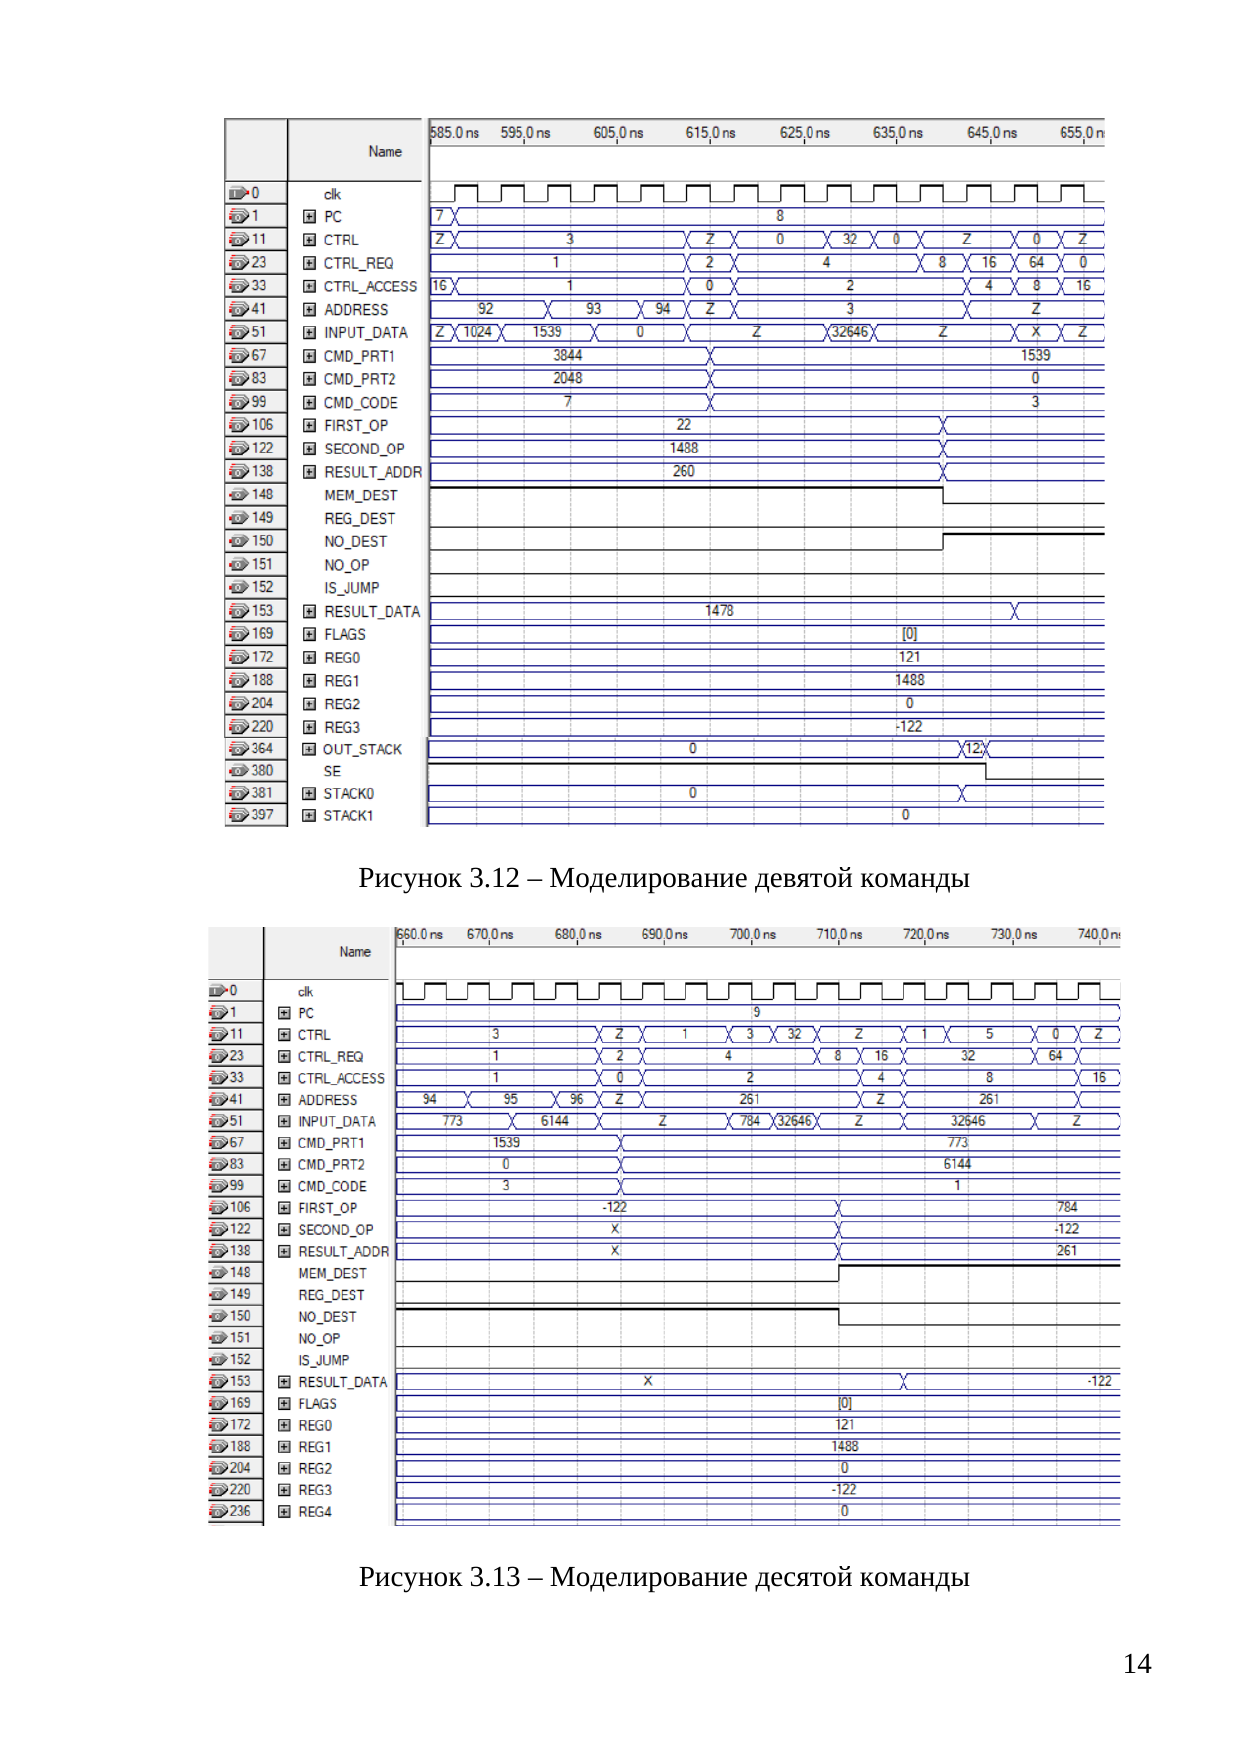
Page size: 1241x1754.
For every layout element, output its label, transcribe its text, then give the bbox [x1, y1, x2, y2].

text Рисунок 3.13 – Моделирование десятой команды [177, 1559, 1152, 1592]
text Рисунок 3.12 – Моделирование девятой команды [177, 861, 1152, 894]
picture [224, 118, 1105, 827]
picture [208, 927, 1121, 1526]
